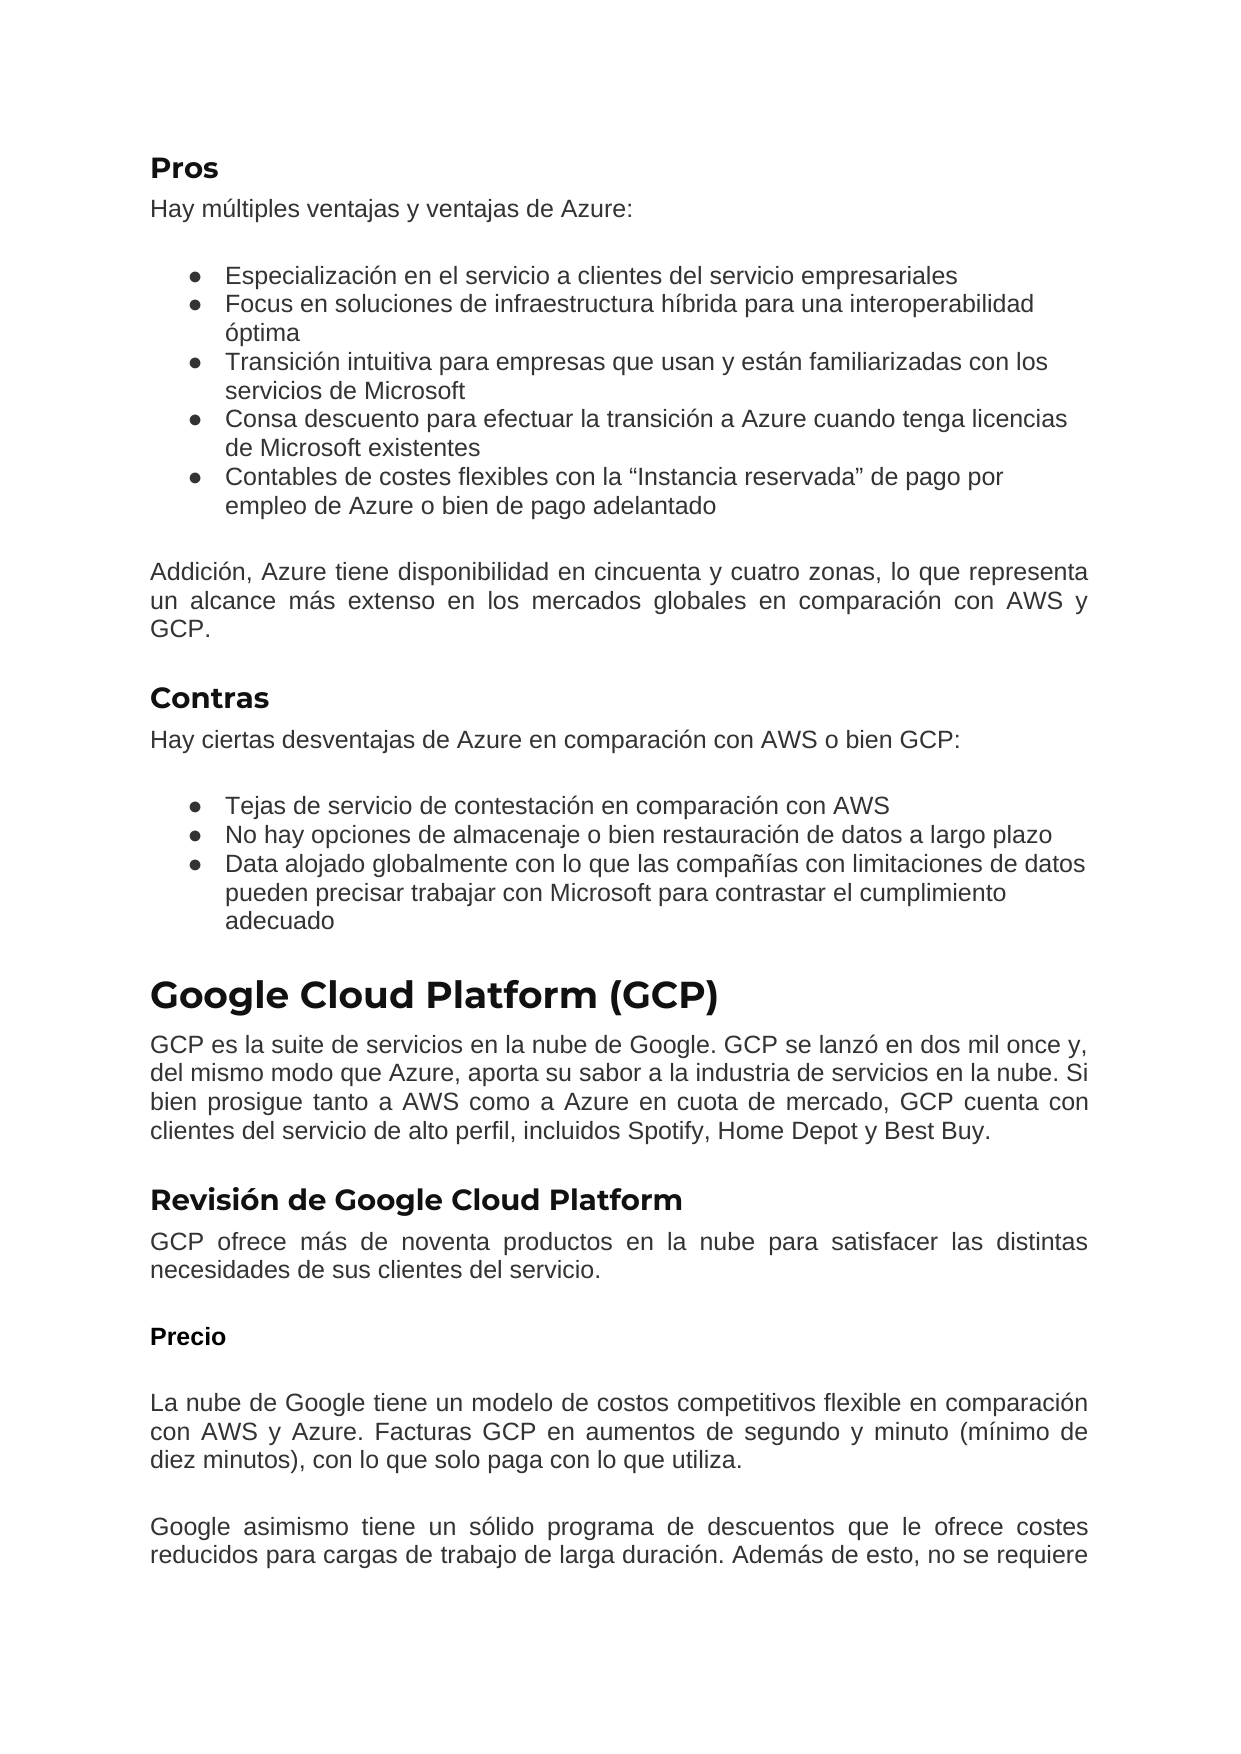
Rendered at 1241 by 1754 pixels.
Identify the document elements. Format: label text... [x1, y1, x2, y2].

text GCP es la suite de servicios en la nube de Google. GCP se lanzó en dos mil once y, del mismo modo que Azure, aporta su sabor a la industria de servicios en la nube. Si bien prosigue tanto a AWS como a Azure en cuota de mercado, GCP cuenta con clientes del servicio de alto perfil, incluidos Spotify, Home Depot y Best Buy. [150, 1029, 1090, 1144]
text Addición, Azure tiene disponibilidad en cincuenta y cuatro zonas, lo que representa un alcance más extenso en los mercados globales en comparación con AWS y GCP. [150, 557, 1090, 643]
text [150, 1511, 1090, 1569]
text Hay ciertas desventajas de Azure en comparación con AWS o bien GCP: [150, 725, 1090, 754]
list Consa descuento para efectuar la transición a Azure cuando tenga licencias de Microsoft existentes [187, 404, 1090, 462]
text Hay múltiples ventajas y ventajas de Azure: [150, 194, 1090, 223]
list Contables de costes flexibles con la “Instancia reservada” de pago por empleo de Azure o bien de pago adelantado [187, 462, 1090, 519]
list Tejas de servicio de contestación en comparación con AWS [187, 791, 1090, 820]
list Focus en soluciones de infraestructura híbrida para una interoperabilidad óptima [187, 289, 1090, 347]
text La nube de Google tiene un modelo de costos competitivos flexible en comparación con AWS y Azure. Facturas GCP en aumentos de segundo y minuto (mínimo de diez minutos), con lo que solo paga con lo que utiliza. [150, 1388, 1090, 1474]
list Data alojado globalmente con lo que las compañías con limitaciones de datos pueden precisar trabajar con Microsoft para contrastar el cumplimiento adecuado [187, 849, 1090, 935]
subtitle Google Cloud Platform (GCP) [150, 972, 1090, 1018]
list No hay opciones de almacenaje o bien restauración de datos a largo plazo [187, 820, 1090, 849]
list Transición intuitiva para empresas que usan y están familiarizadas con los servicios de Microsoft [187, 347, 1090, 404]
text Precio [150, 1321, 1090, 1350]
subtitle Contras [150, 681, 1090, 716]
text GCP ofrece más de noventa productos en la nube para satisfacer las distintas necesidades de sus clientes del servicio. [150, 1226, 1090, 1284]
subtitle Pros [150, 150, 1090, 186]
subtitle Revisión de Google Cloud Platform [150, 1182, 1090, 1218]
list Especialización en el servicio a clientes del servicio empresariales [187, 261, 1090, 289]
